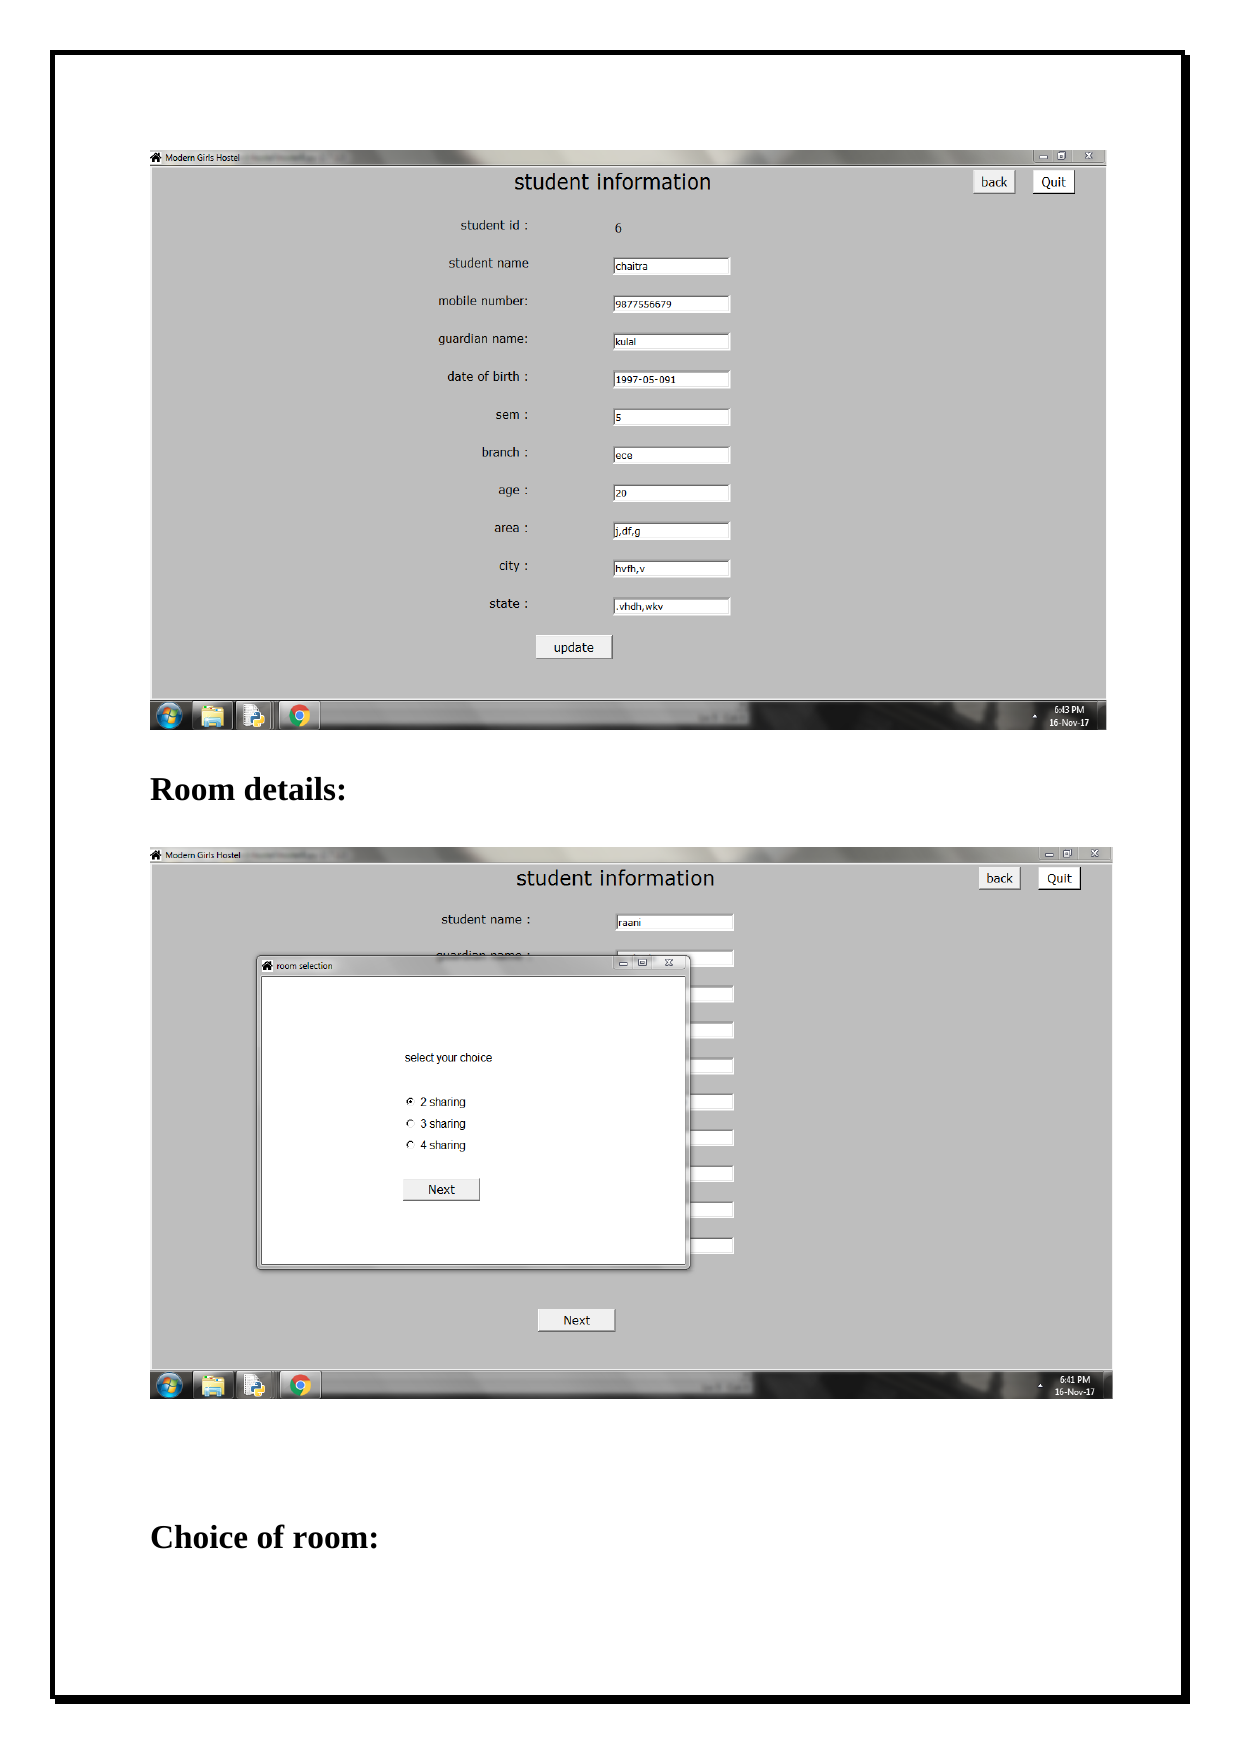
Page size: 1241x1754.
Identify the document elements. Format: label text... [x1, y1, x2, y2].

picture [150, 150, 1107, 730]
text Room details: [150, 769, 1086, 808]
text Choice of room: [150, 1517, 1086, 1556]
picture [150, 847, 1113, 1399]
